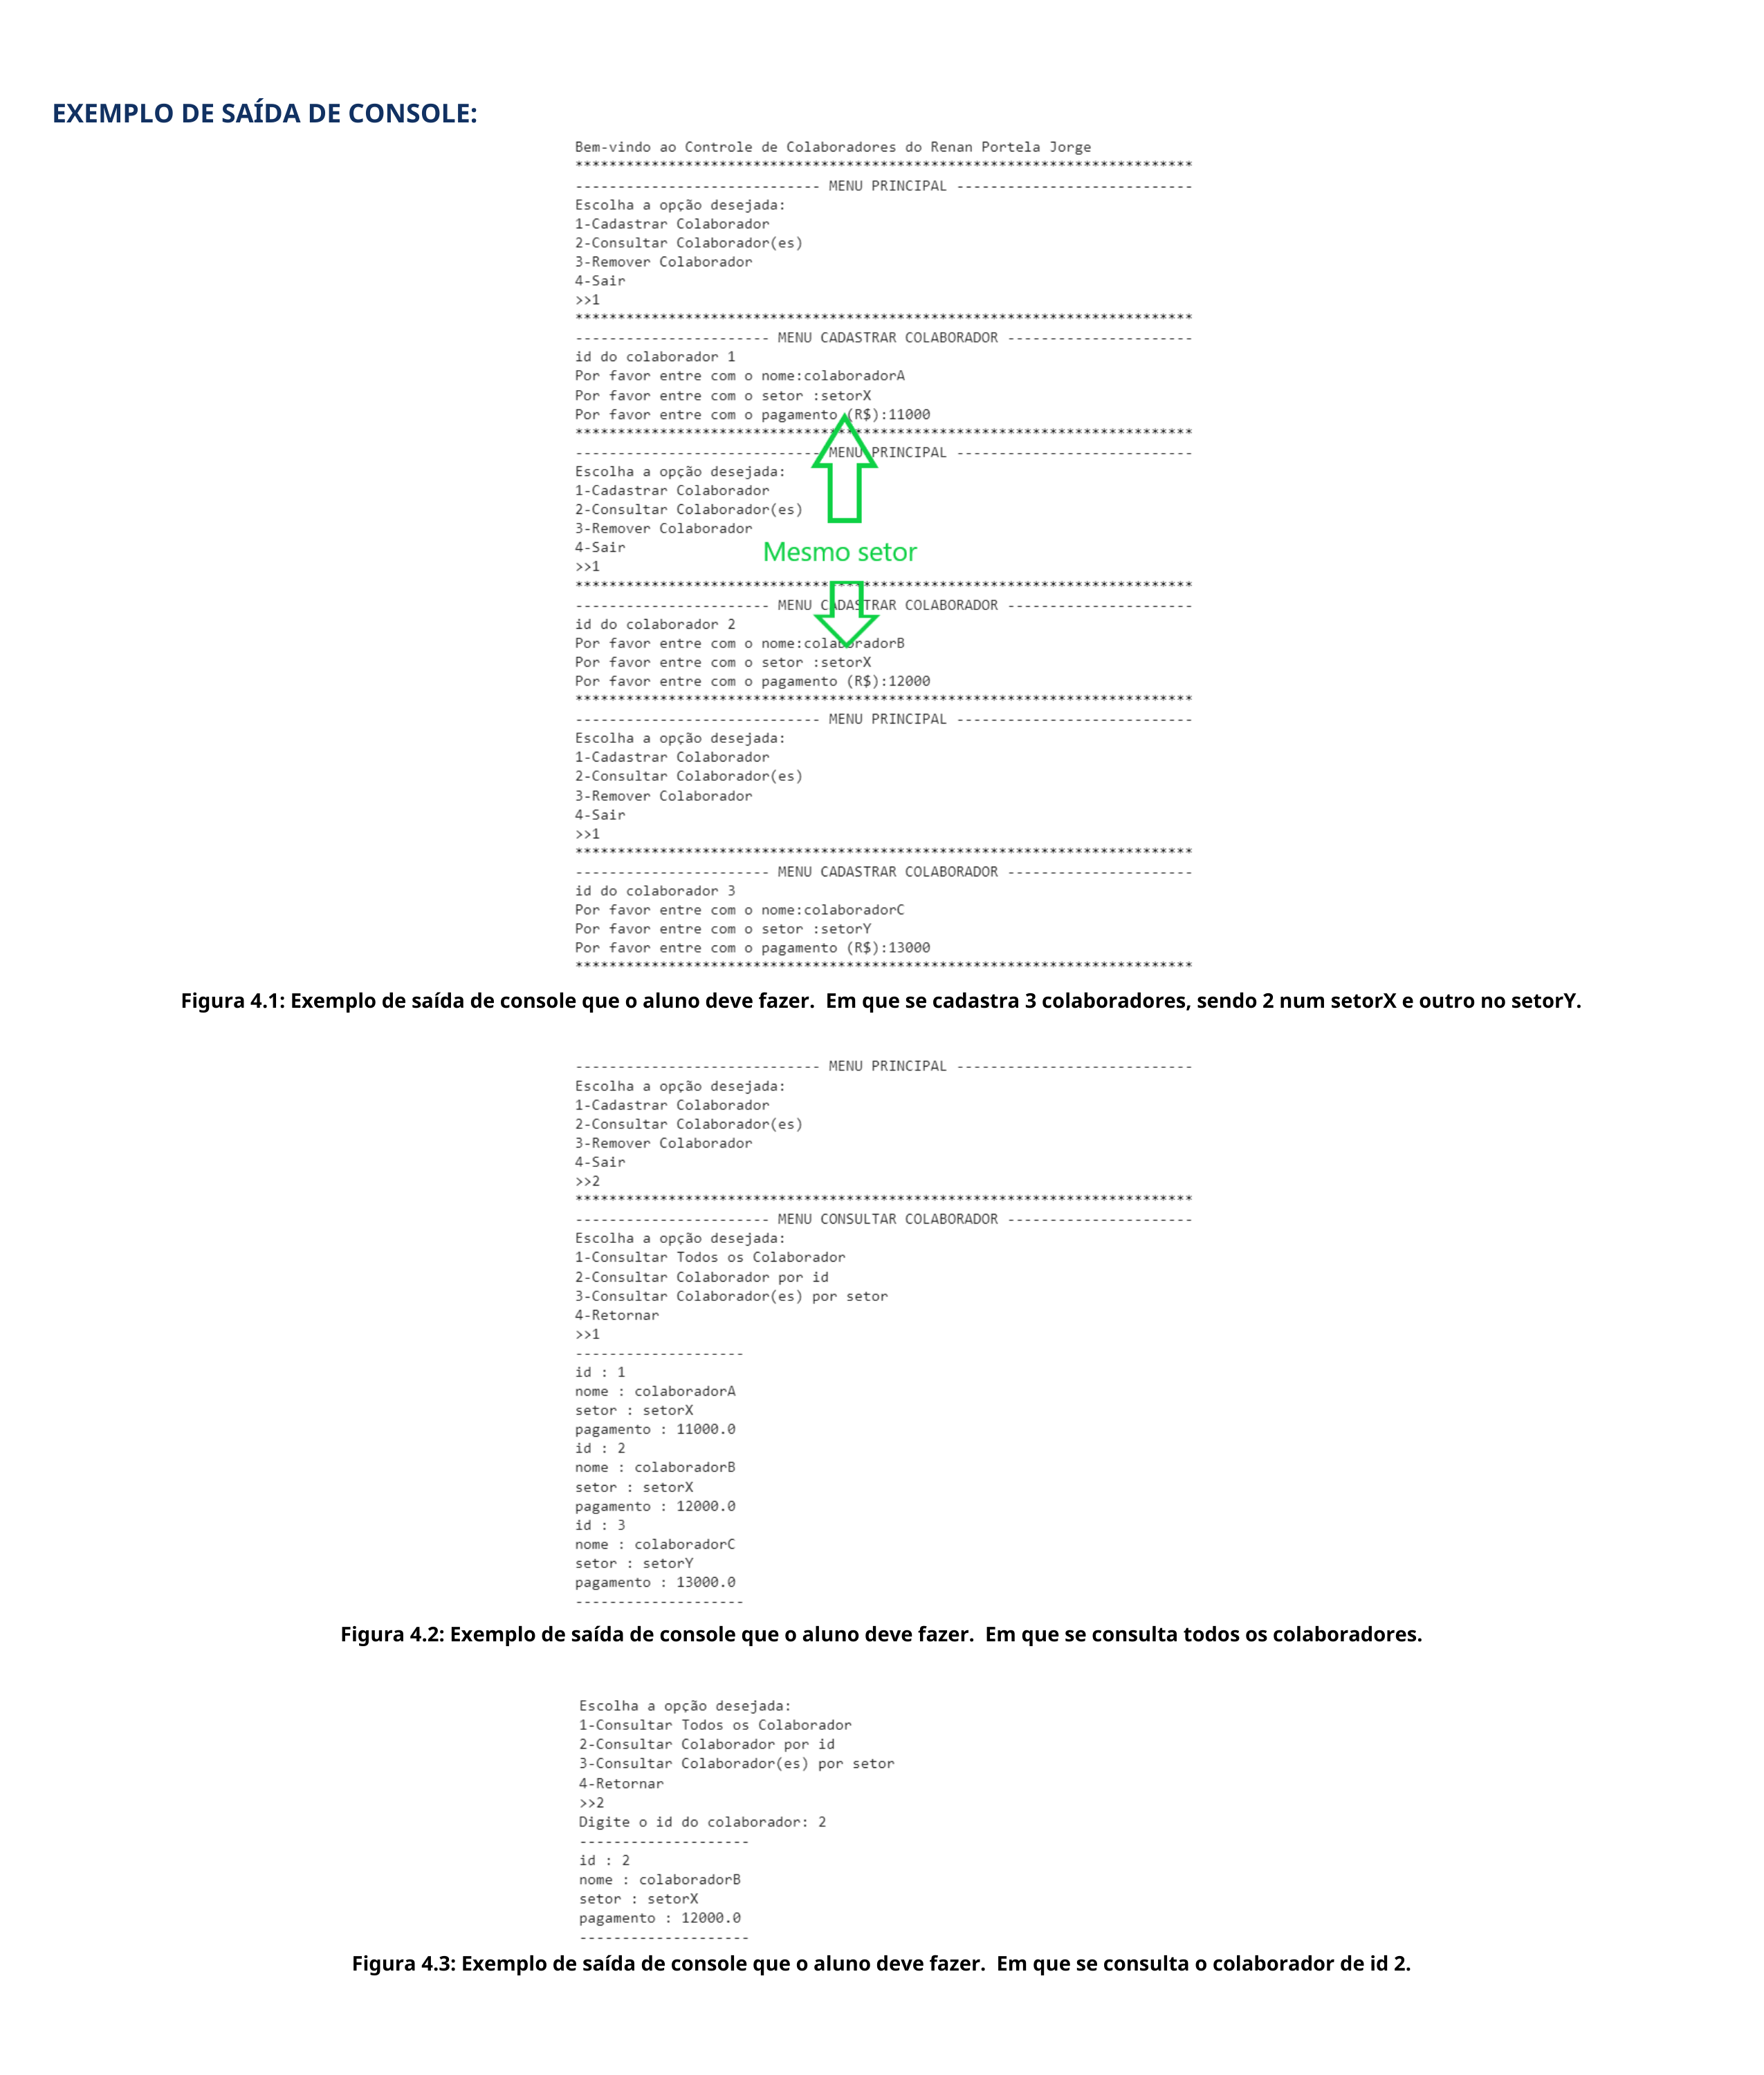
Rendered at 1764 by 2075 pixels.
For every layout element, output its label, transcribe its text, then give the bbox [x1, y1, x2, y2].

picture [571, 133, 1194, 972]
picture [571, 1691, 1194, 1947]
text Figura 4.1: Exemplo de saída de console que o aluno deve fazer. Em que se cadastra 3 colaboradores, sendo 2 num setorX e outro no setorY. [52, 987, 1712, 1014]
picture [571, 1057, 1194, 1606]
text EXEMPLO DE SAÍDA DE CONSOLE: [52, 95, 1712, 130]
text Figura 4.2: Exemplo de saída de console que o aluno deve fazer. Em que se consulta todos os colaboradores. [52, 1621, 1712, 1648]
text Figura 4.3: Exemplo de saída de console que o aluno deve fazer. Em que se consulta o colaborador de id 2. [52, 1949, 1712, 1977]
